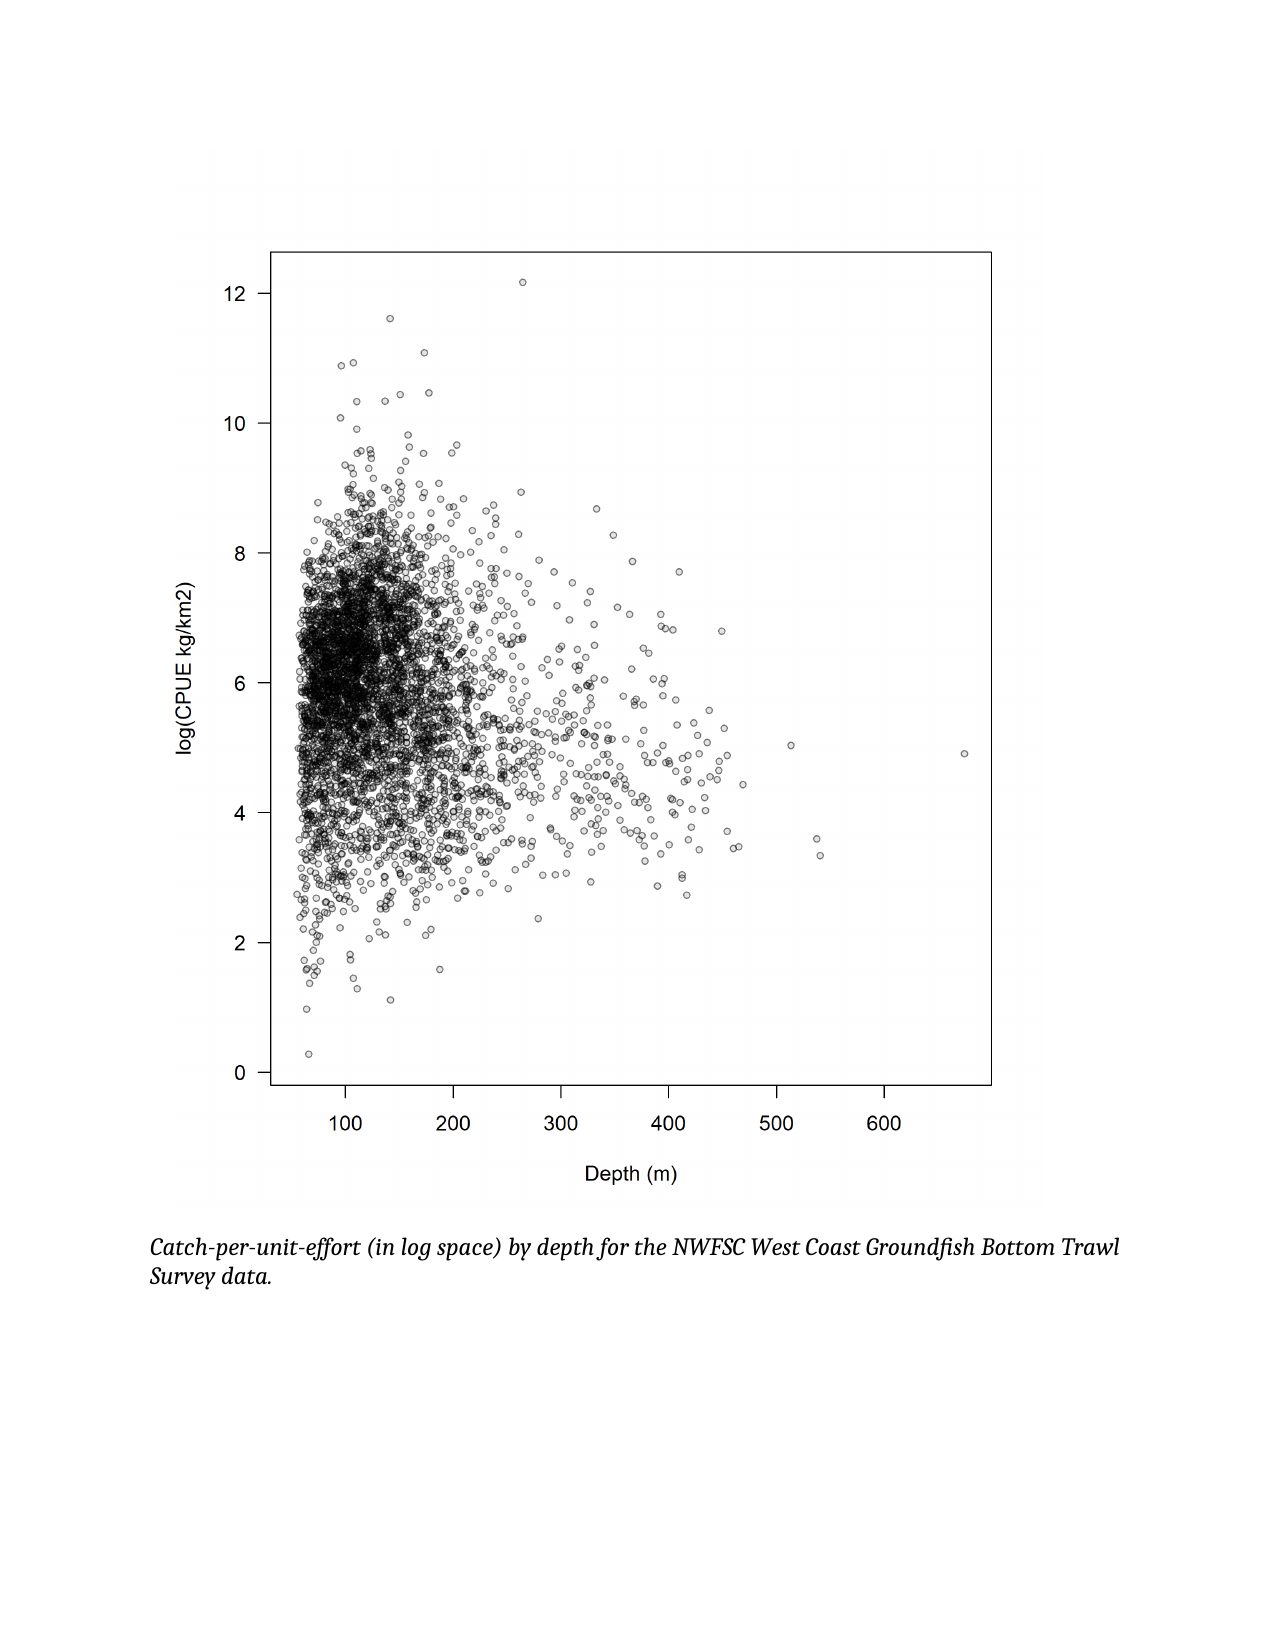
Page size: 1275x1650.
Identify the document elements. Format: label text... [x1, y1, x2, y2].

picture [168, 150, 1044, 1213]
text Catch-per-unit-effort (in log space) by depth for the NWFSC West Coast Groundfish Bottom Trawl Survey data. [150, 1233, 1125, 1291]
